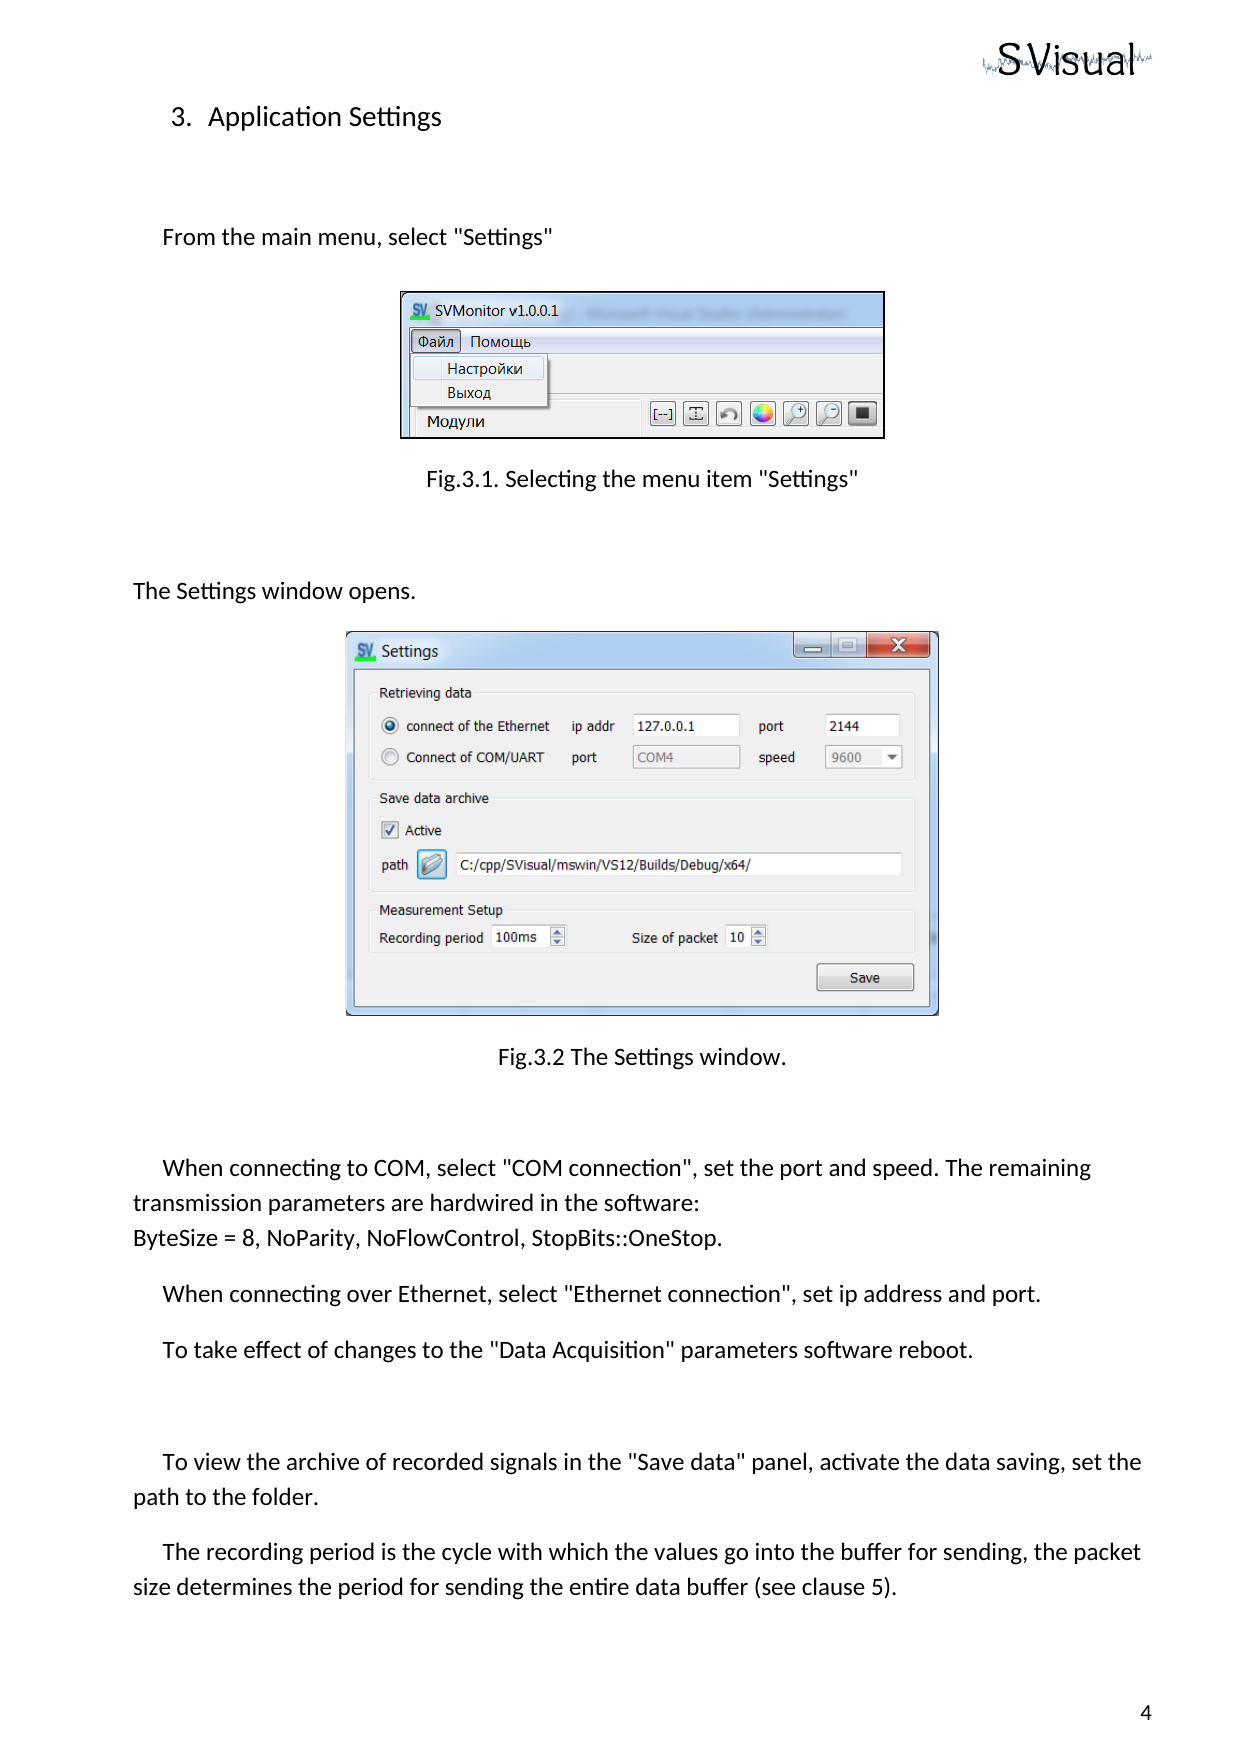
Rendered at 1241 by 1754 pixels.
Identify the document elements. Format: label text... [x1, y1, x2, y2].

list Application Settings [170, 98, 1152, 134]
list From the main menu, select "Settings" [133, 221, 1152, 252]
picture [345, 631, 939, 1016]
picture [982, 29, 1152, 87]
text The Settings window opens. [133, 575, 1152, 606]
text The recording period is the cycle with which the values go into the buffer for sending, the packet size determines the period for sending the entire data buffer (see clause 5). [133, 1537, 1152, 1602]
picture [401, 292, 883, 437]
text To take effect of changes to the "Data Acquisition" parameters software reboot. [133, 1334, 1152, 1364]
text To view the archive of recorded signals in the "Save data" panel, activate the data saving, set the path to the folder. [133, 1446, 1152, 1511]
text Fig.3.1. Selecting the menu item "Settings" [133, 464, 1152, 494]
text When connecting to COM, select "COM connection", set the port and speed. The remaining transmission parameters are hardwired in the software: ByteSize = 8, NoParity, NoFlowControl, StopBits::OneStop. [133, 1152, 1152, 1253]
text Fig.3.2 The Settings window. [133, 1041, 1152, 1071]
text When connecting over Ethernet, select "Ethernet connection", set ip address and port. [133, 1278, 1152, 1309]
